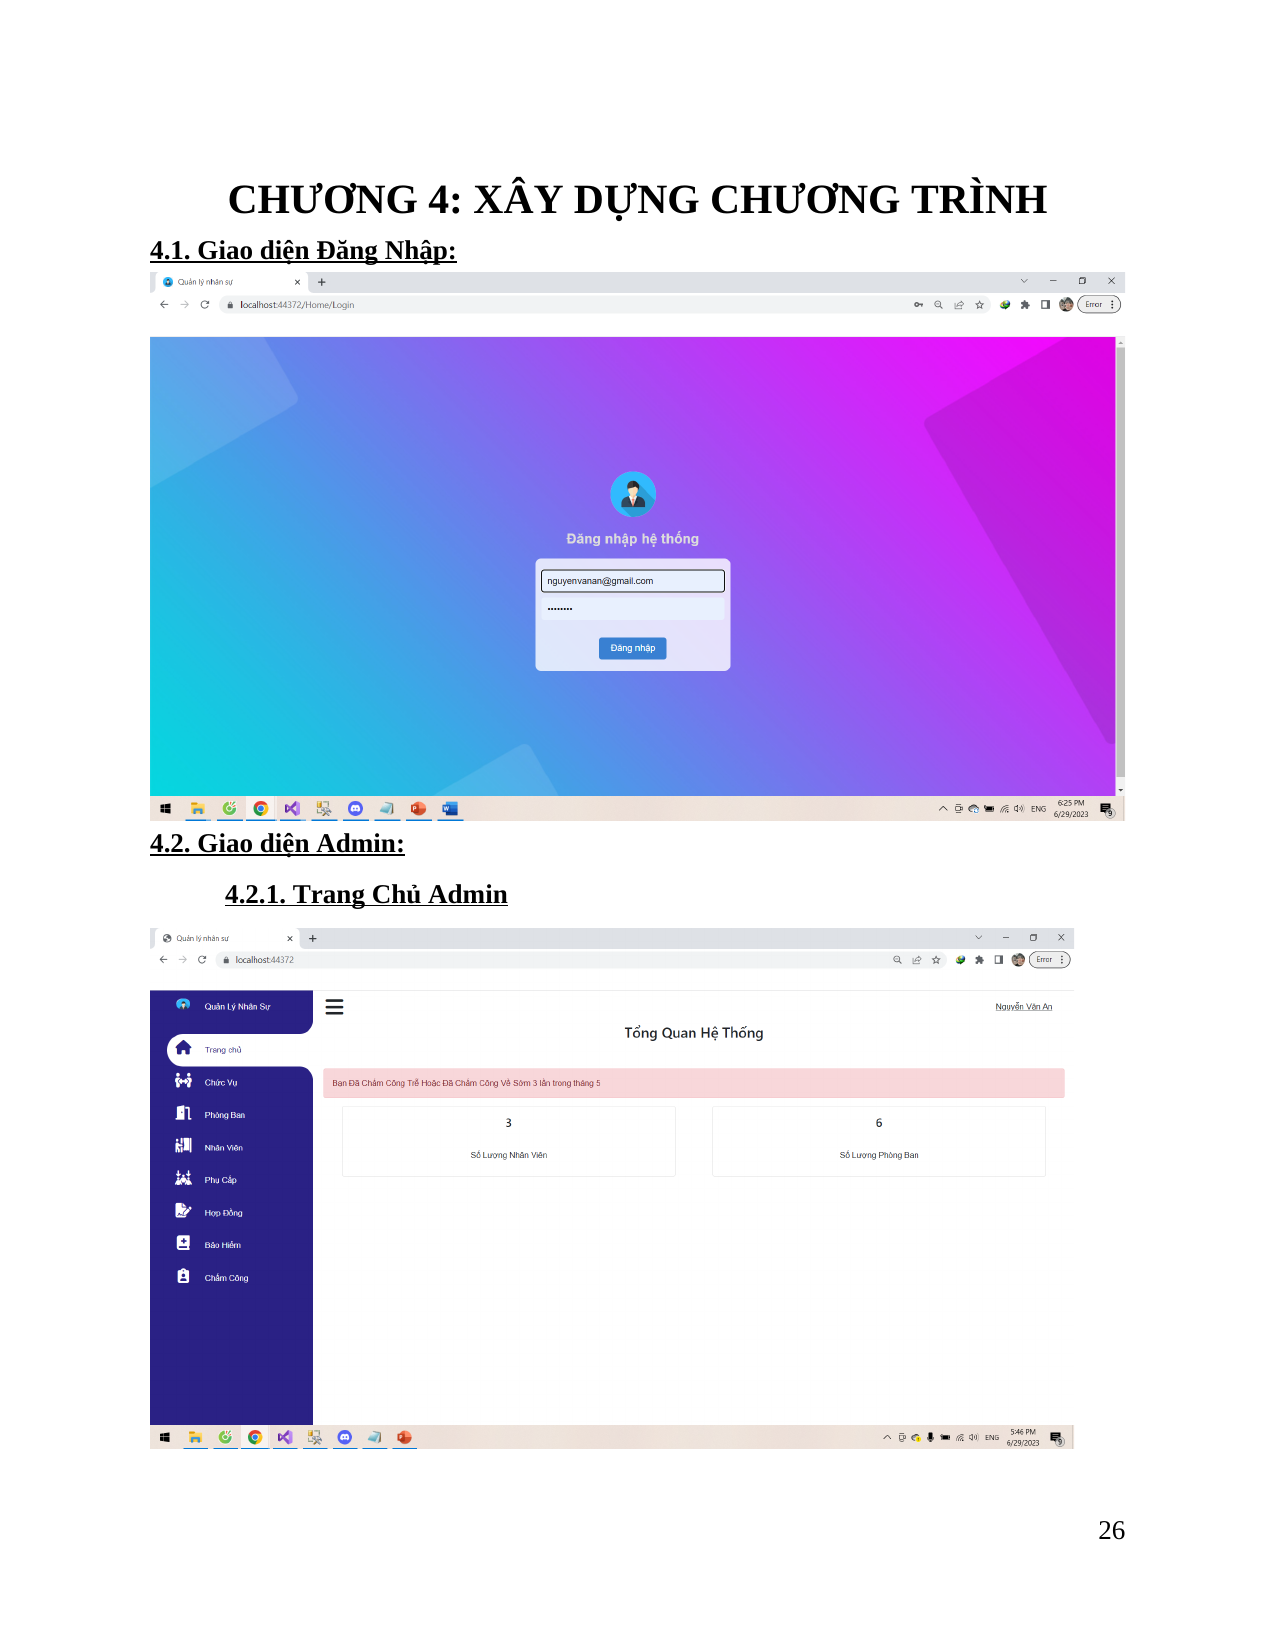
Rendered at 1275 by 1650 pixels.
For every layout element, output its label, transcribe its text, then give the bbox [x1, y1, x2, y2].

text 4.2.1. Trang Chủ Admin [150, 878, 1125, 909]
picture [150, 928, 1075, 1449]
text 4.2. Giao diện Admin: [150, 827, 1125, 858]
picture [150, 272, 1125, 821]
text CHƯƠNG 4: XÂY DỰNG CHƯƠNG TRÌNH [150, 175, 1125, 223]
text 4.1. Giao diện Đăng Nhập: [150, 234, 1125, 265]
